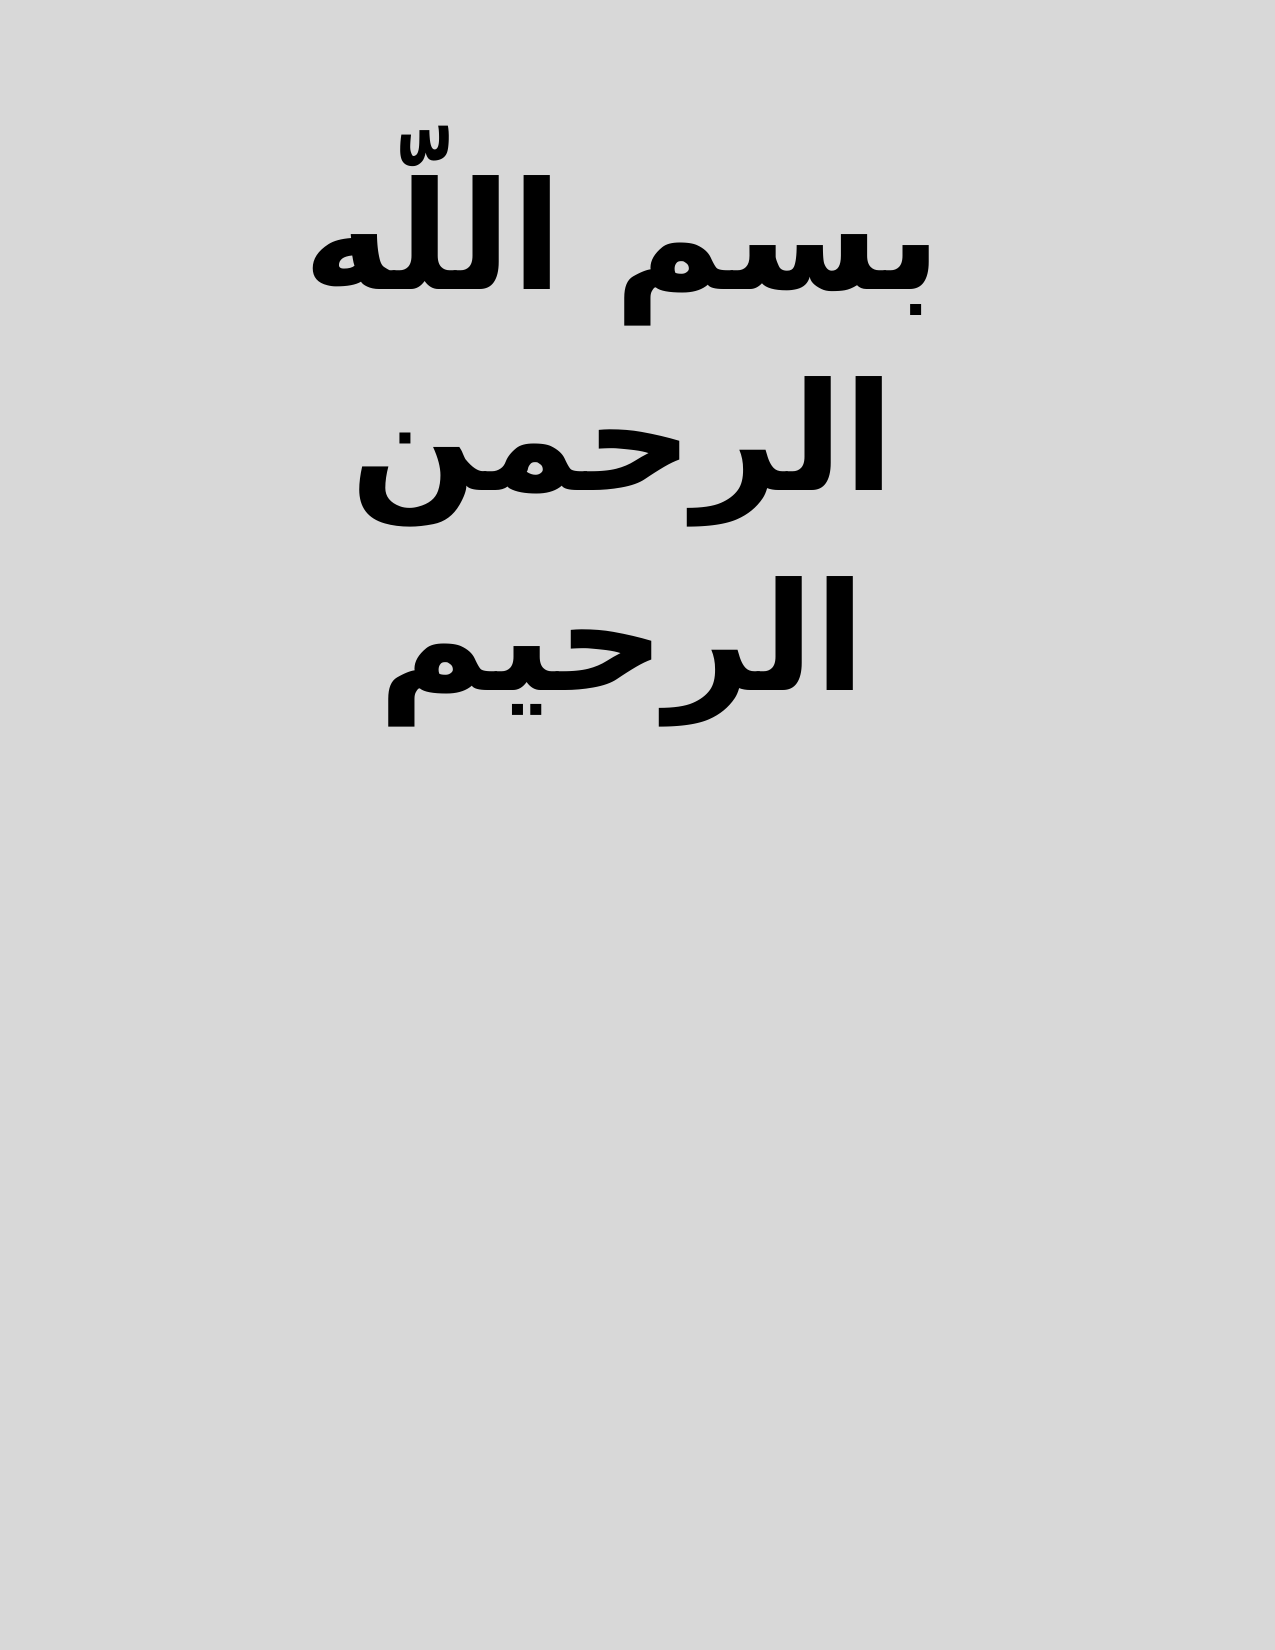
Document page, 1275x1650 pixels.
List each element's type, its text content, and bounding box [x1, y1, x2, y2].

text بسم اللّه الرحمن الرحیم [150, 150, 1095, 726]
